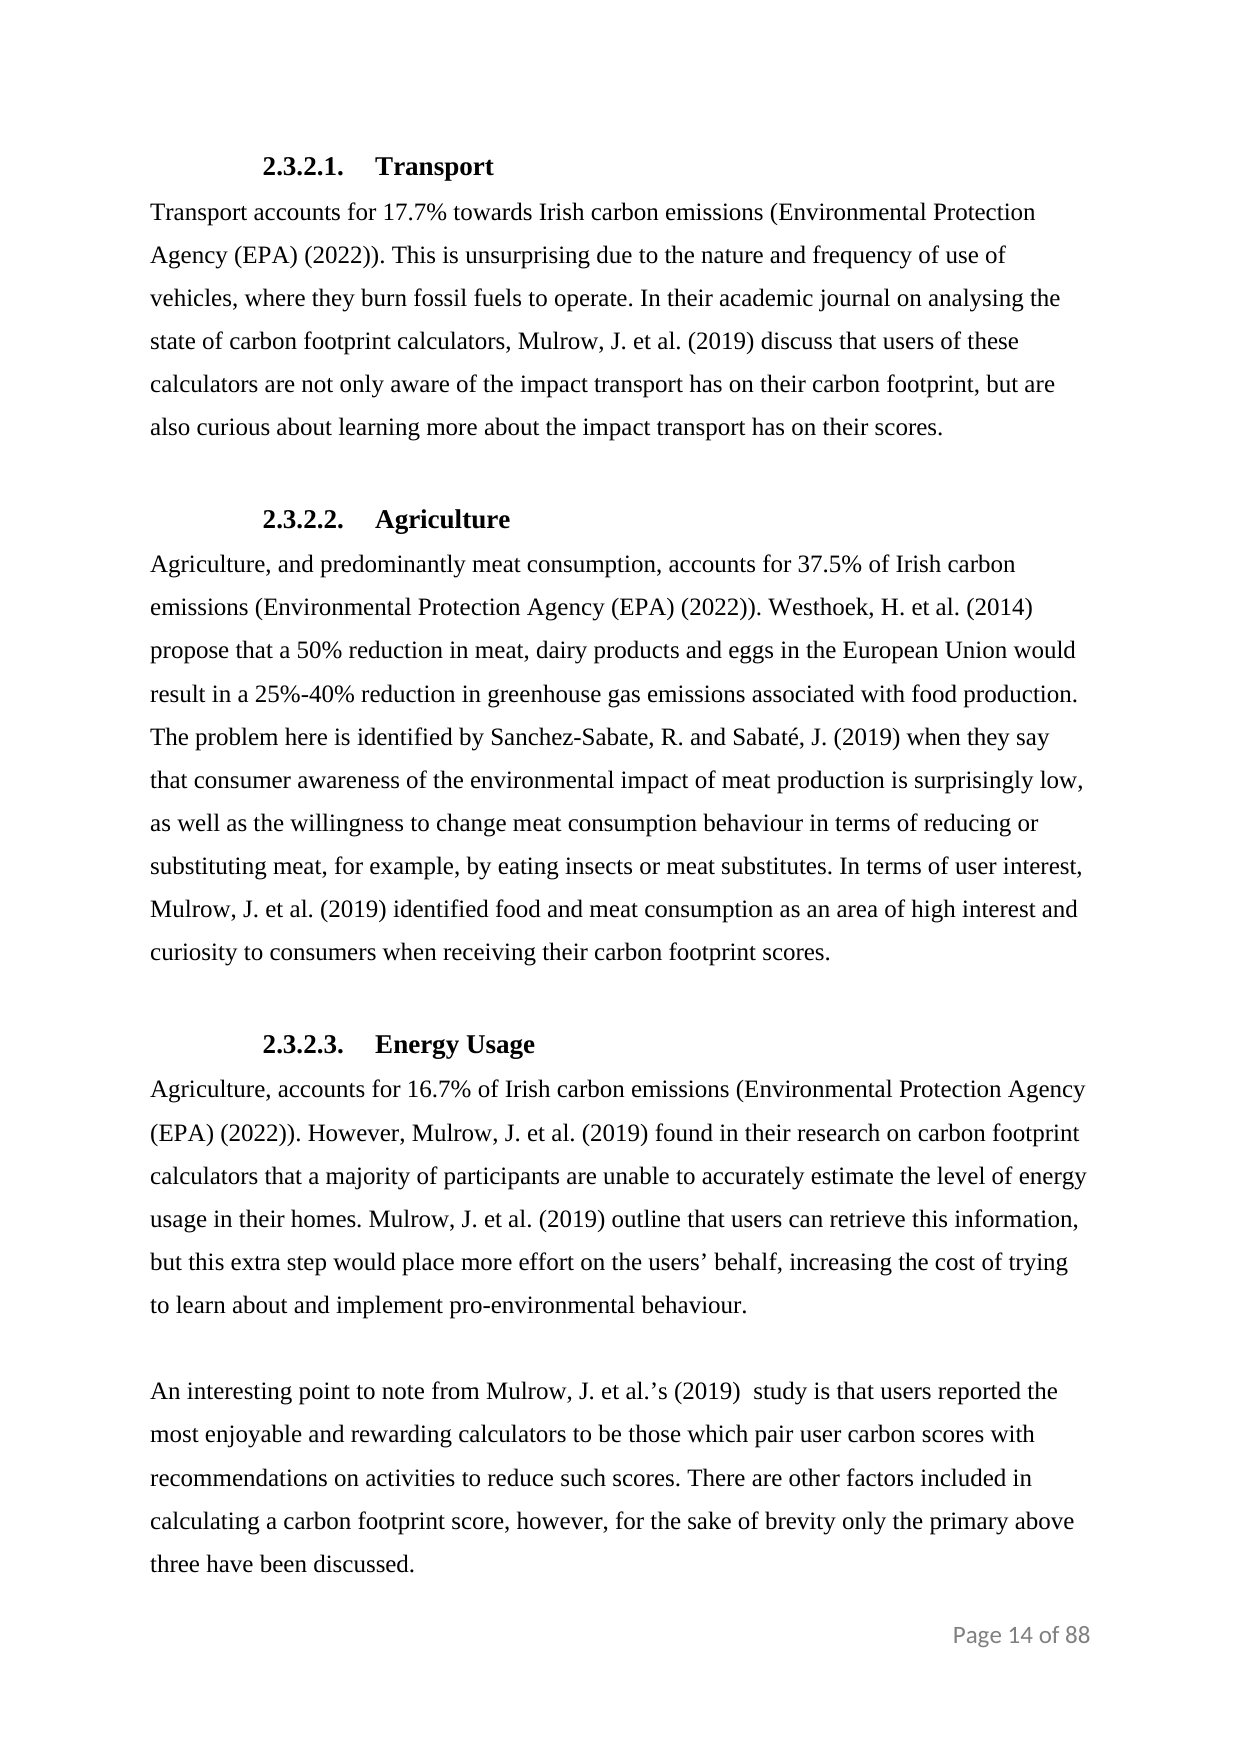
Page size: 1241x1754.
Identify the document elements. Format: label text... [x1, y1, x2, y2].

subtitle Transport [262, 150, 1090, 181]
text Transport accounts for 17.7% towards Irish carbon emissions (Environmental Protection Agency (EPA) (2022)). This is unsurprising due to the nature and frequency of use of vehicles, where they burn fossil fuels to operate. In their academic journal on analysing the state of carbon footprint calculators, Mulrow, J. et al. (2019) discuss that users of these calculators are not only aware of the impact transport has on their carbon footprint, but are also curious about learning more about the impact transport has on their scores. [150, 197, 1090, 441]
text Agriculture, accounts for 16.7% of Irish carbon emissions (Environmental Protection Agency (EPA) (2022)). However, Mulrow, J. et al. (2019) found in their research on carbon footprint calculators that a majority of participants are unable to accurately estimate the level of energy usage in their homes. Mulrow, J. et al. (2019) outline that users can retrieve this information, but this extra step would place more effort on the users’ behalf, increasing the cost of trying to learn about and implement pro-environmental behaviour. [150, 1074, 1090, 1319]
text An interesting point to note from Mulrow, J. et al.’s (2019) study is that users reported the most enjoyable and rewarding calculators to be those which pair user carbon scores with recommendations on activities to reduce such scores. There are other factors included in calculating a carbon footprint score, however, for the sake of brevity only the primary above three have been discussed. [150, 1376, 1090, 1578]
text Agriculture, and predominantly meat consumption, accounts for 37.5% of Irish carbon emissions (Environmental Protection Agency (EPA) (2022)). Westhoek, H. et al. (2014) propose that a 50% reduction in meat, dairy products and eggs in the European Union would result in a 25%-40% reduction in greenhouse gas emissions associated with food production. The problem here is identified by Sanchez-Sabate, R. and Sabaté, J. (2019) when they say that consumer awareness of the environmental impact of meat production is surprisingly low, as well as the willingness to change meat consumption behaviour in terms of reducing or substituting meat, for example, by eating insects or meat substitutes. In terms of user interest, Mulrow, J. et al. (2019) identified food and meat consumption as an area of high interest and curiosity to consumers when receiving their carbon footprint scores. [150, 549, 1090, 966]
subtitle Energy Usage [262, 1028, 1090, 1059]
subtitle Agriculture [262, 503, 1090, 534]
